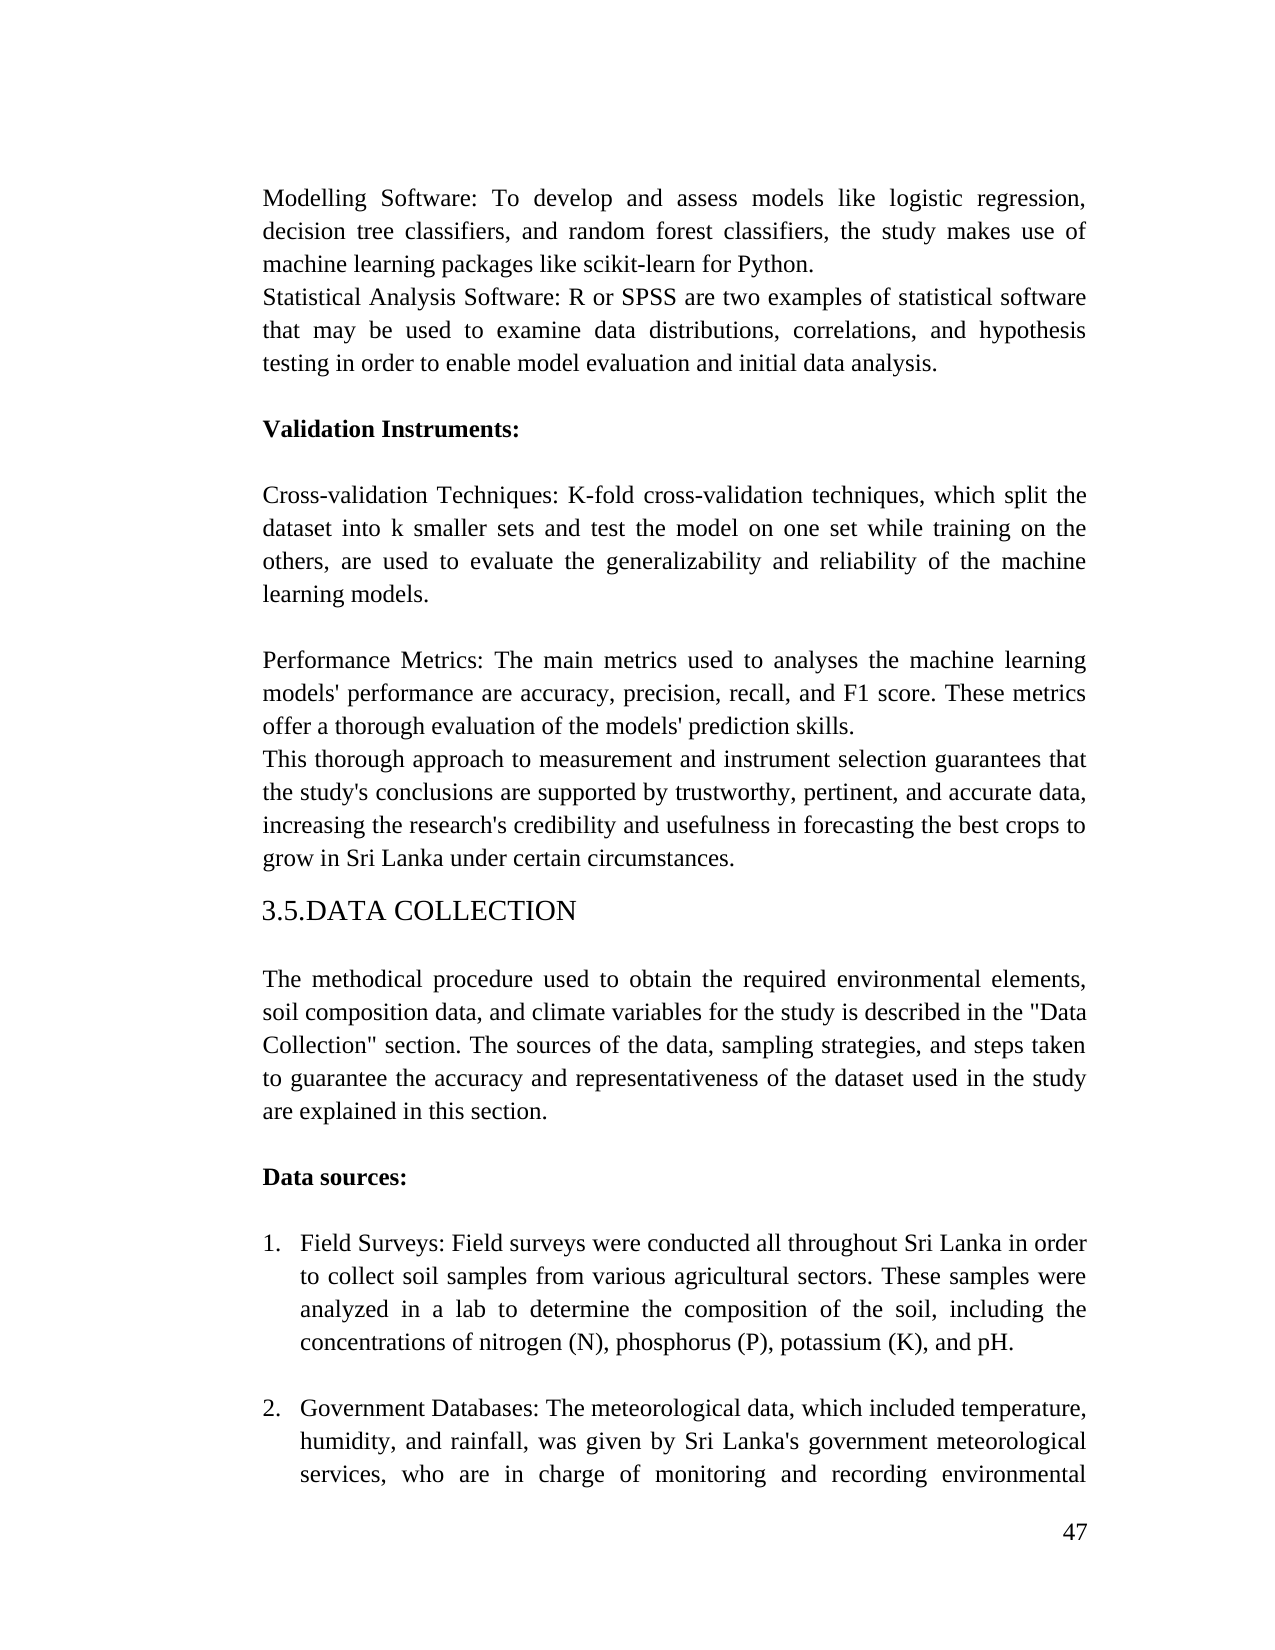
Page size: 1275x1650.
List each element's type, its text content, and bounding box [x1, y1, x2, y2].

list This thorough approach to measurement and instrument selection guarantees that the study's conclusions are supported by trustworthy, pertinent, and accurate data, increasing the research's credibility and usefulness in forecasting the best crops to grow in Sri Lanka under certain circumstances. [262, 744, 1087, 872]
list Data sources: [262, 1162, 1087, 1191]
list Field Surveys: Field surveys were conducted all throughout Sri Lanka in order to collect soil samples from various agricultural sectors. These samples were analyzed in a lab to determine the composition of the soil, including the concentrations of nitrogen (N), phosphorus (P), potassium (K), and pH. [262, 1228, 1087, 1356]
list Validation Instruments: [262, 414, 1087, 443]
subtitle DATA COLLECTION [261, 893, 1087, 927]
list Performance Metrics: The main metrics used to analyses the machine learning models' performance are accuracy, precision, recall, and F1 score. These metrics offer a thorough evaluation of the models' prediction skills. [262, 645, 1087, 740]
list Statistical Analysis Software: R or SPSS are two examples of statistical software that may be used to examine data distributions, correlations, and hypothesis testing in order to enable model evaluation and initial data analysis. [262, 282, 1087, 377]
list The methodical procedure used to obtain the required environmental elements, soil composition data, and climate variables for the study is described in the "Data Collection" section. The sources of the data, sampling strategies, and steps taken to guarantee the accuracy and representativeness of the dataset used in the study are explained in this section. [262, 964, 1087, 1124]
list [262, 1393, 1087, 1488]
list Modelling Software: To develop and assess models like logistic regression, decision tree classifiers, and random forest classifiers, the study makes use of machine learning packages like scikit-learn for Python. [262, 183, 1087, 278]
list Cross-validation Techniques: K-fold cross-validation techniques, which split the dataset into k smaller sets and test the model on one set while training on the others, are used to evaluate the generalizability and reliability of the machine learning models. [262, 480, 1087, 608]
